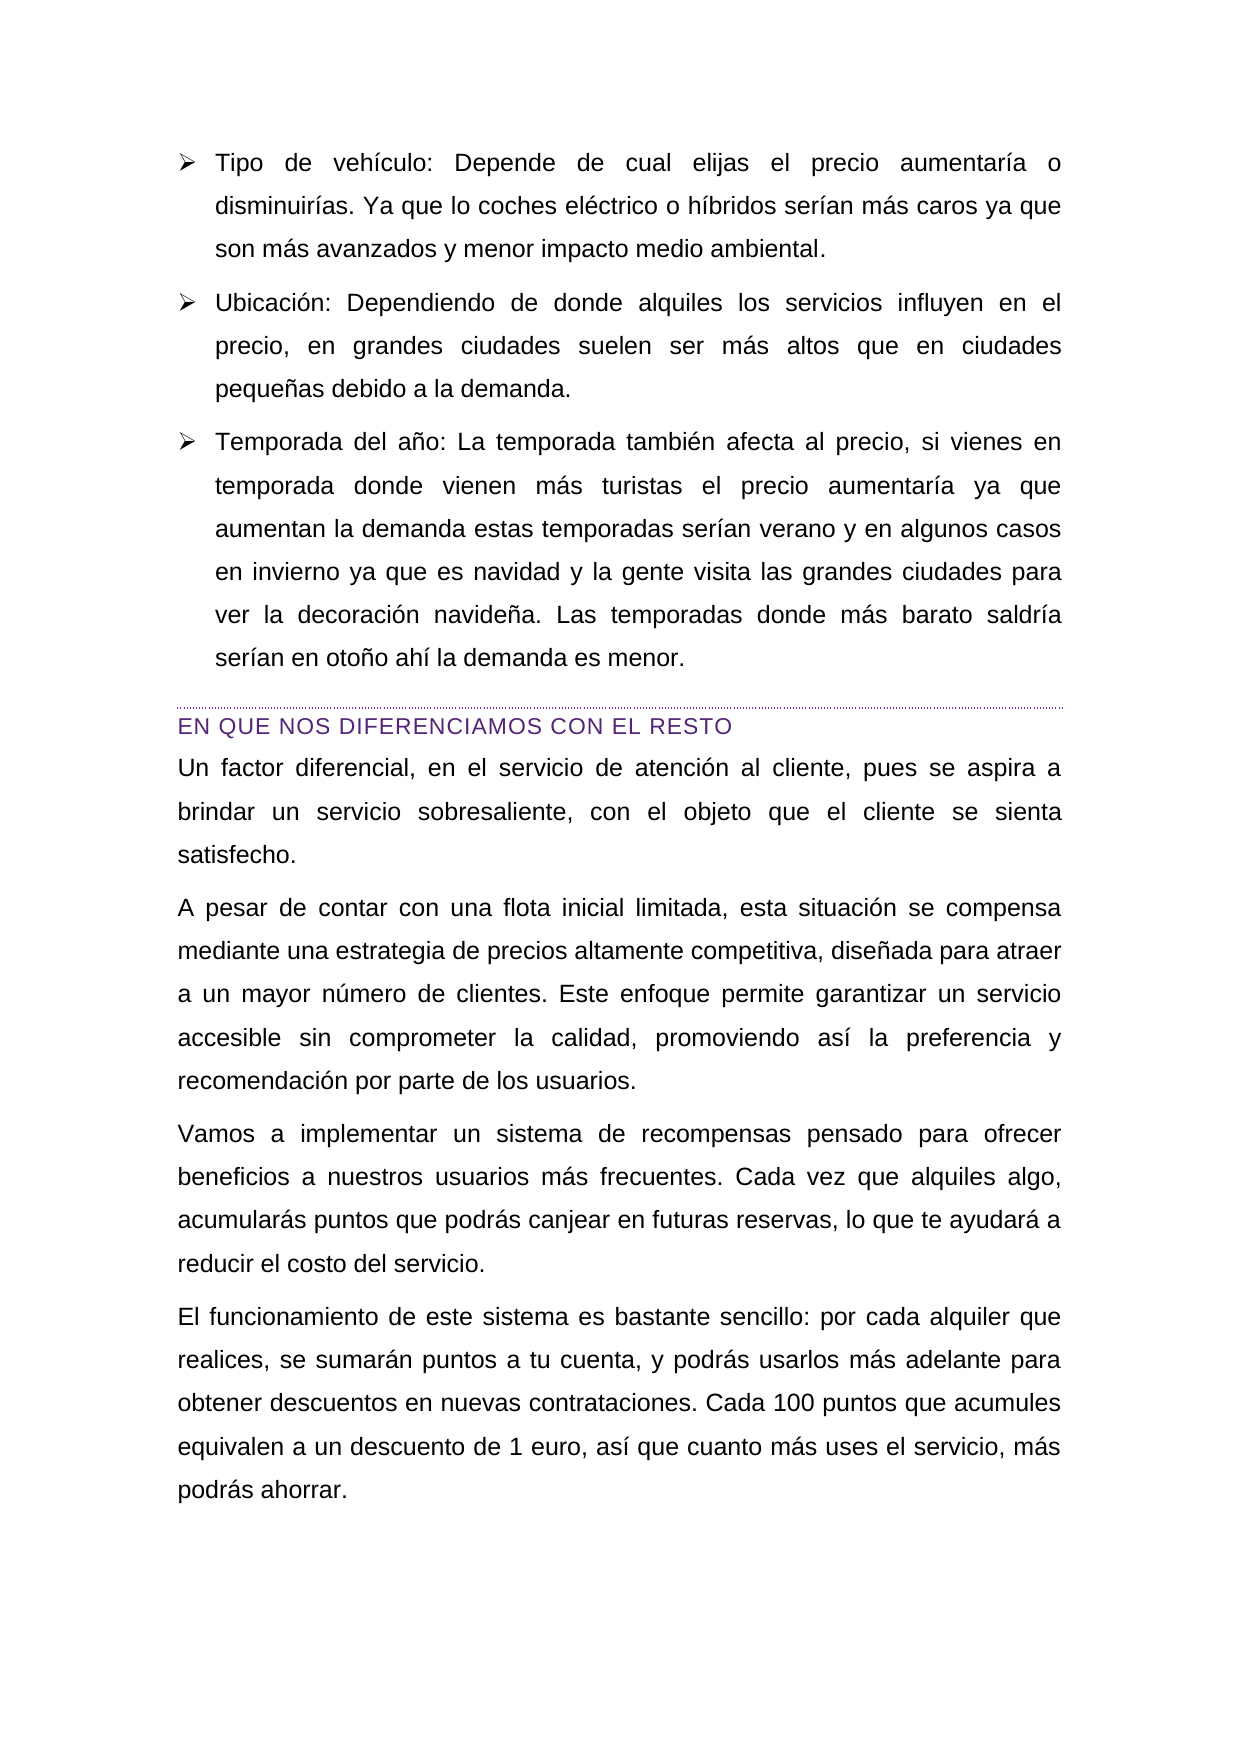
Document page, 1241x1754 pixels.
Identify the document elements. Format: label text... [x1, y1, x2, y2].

list Tipo de vehículo: Depende de cual elijas el precio aumentaría o disminuirías. Ya que lo coches eléctrico o híbridos serían más caros ya que son más avanzados y menor impacto medio ambiental. [177, 148, 1063, 263]
text Un factor diferencial, en el servicio de atención al cliente, pues se aspira a brindar un servicio sobresaliente, con el objeto que el cliente se sienta satisfecho. [177, 753, 1063, 868]
list Temporada del año: La temporada también afecta al precio, si vienes en temporada donde vienen más turistas el precio aumentaría ya que aumentan la demanda estas temporadas serían verano y en algunos casos en invierno ya que es navidad y la gente visita las grandes ciudades para ver la decoración navideña. Las temporadas donde más barato saldría serían en otoño ahí la demanda es menor. [177, 427, 1063, 672]
text A pesar de contar con una flota inicial limitada, esta situación se compensa mediante una estrategia de precios altamente competitiva, diseñada para atraer a un mayor número de clientes. Este enfoque permite garantizar un servicio accesible sin comprometer la calidad, promoviendo así la preferencia y recomendación por parte de los usuarios. [177, 893, 1063, 1094]
subtitle En que nos diferenciamos con el resto [177, 707, 1063, 739]
list Ubicación: Dependiendo de donde alquiles los servicios influyen en el precio, en grandes ciudades suelen ser más altos que en ciudades pequeñas debido a la demanda. [177, 287, 1063, 403]
text El funcionamiento de este sistema es bastante sencillo: por cada alquiler que realices, se sumarán puntos a tu cuenta, y podrás usarlos más adelante para obtener descuentos en nuevas contrataciones. Cada 100 puntos que acumules equivalen a un descuento de 1 euro, así que cuanto más uses el servicio, más podrás ahorrar. [177, 1302, 1063, 1503]
text Vamos a implementar un sistema de recompensas pensado para ofrecer beneficios a nuestros usuarios más frecuentes. Cada vez que alquiles algo, acumularás puntos que podrás canjear en futuras reservas, lo que te ayudará a reducir el costo del servicio. [177, 1119, 1063, 1277]
